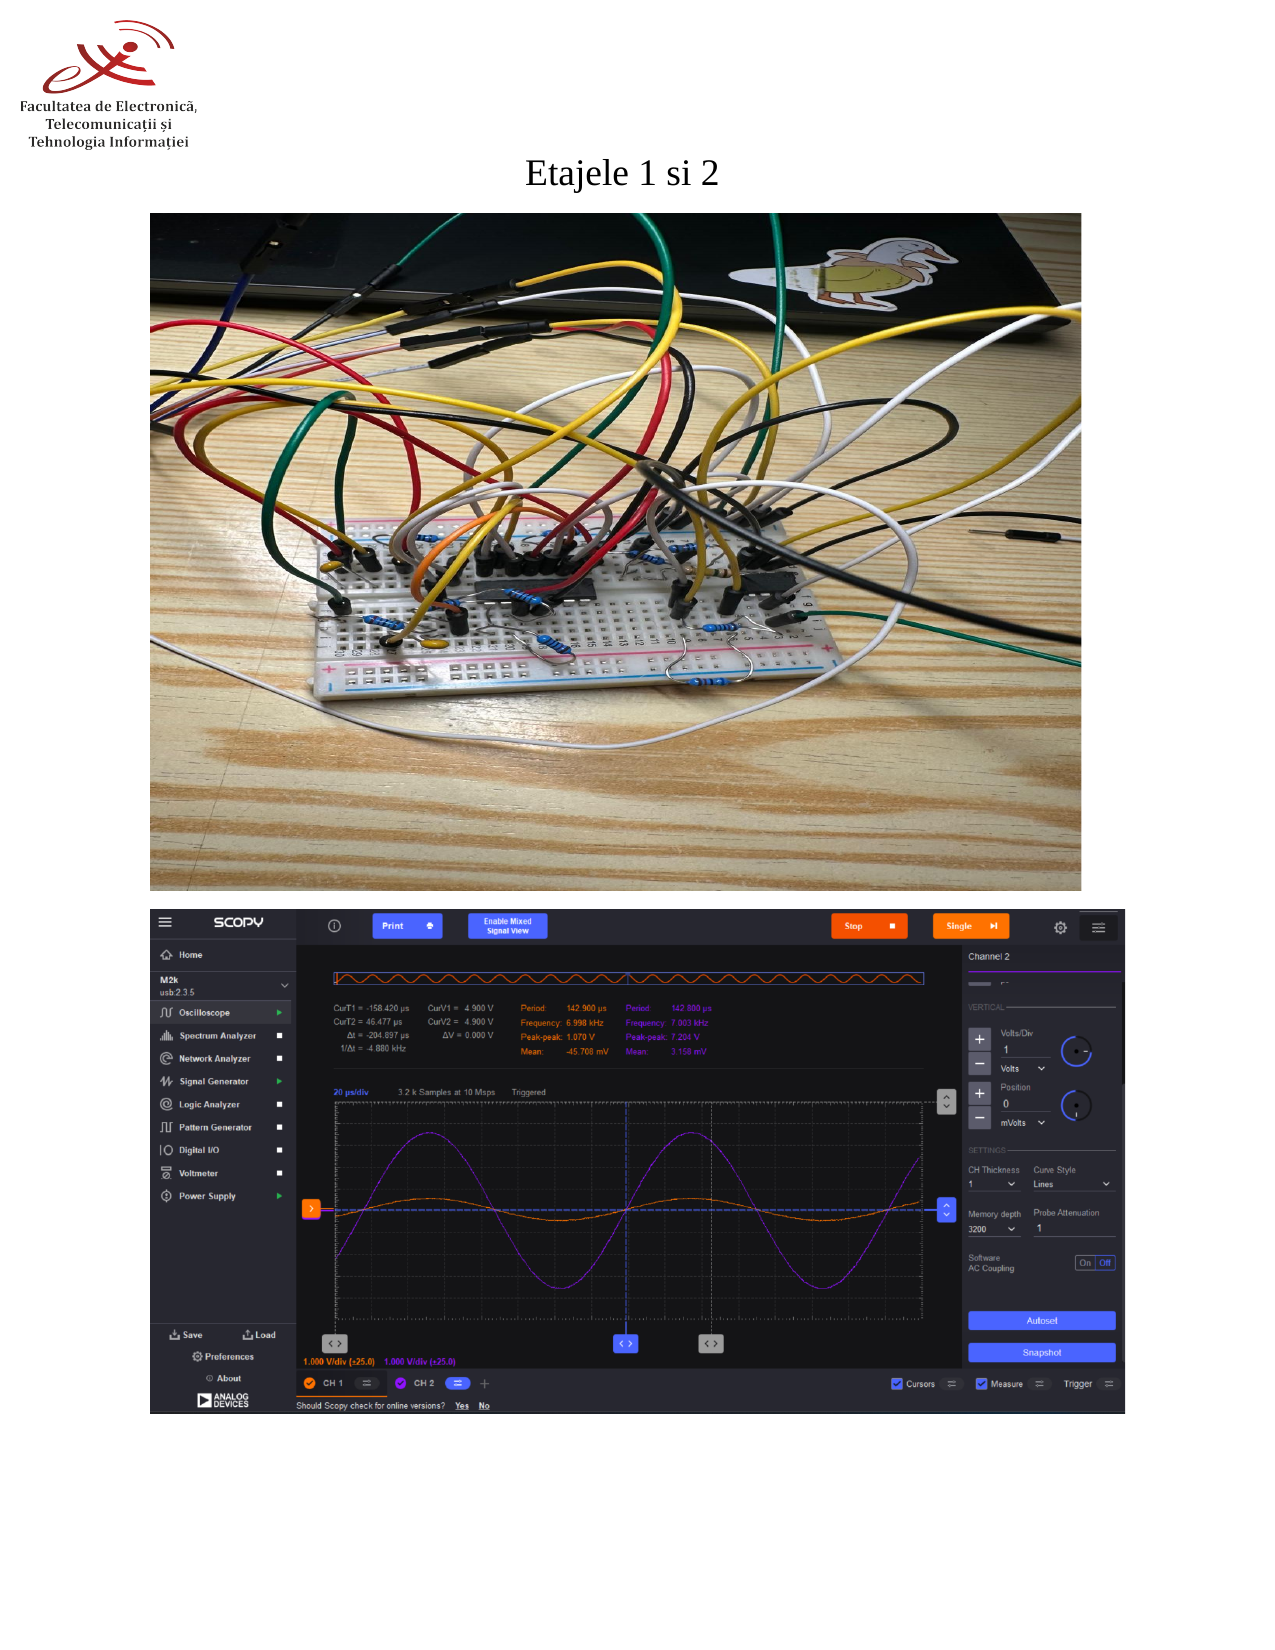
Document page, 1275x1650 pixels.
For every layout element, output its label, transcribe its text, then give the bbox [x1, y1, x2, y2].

picture [20, 20, 197, 150]
text Etajele 1 si 2 [150, 150, 1125, 193]
picture [150, 909, 1125, 1414]
picture [150, 213, 1082, 891]
